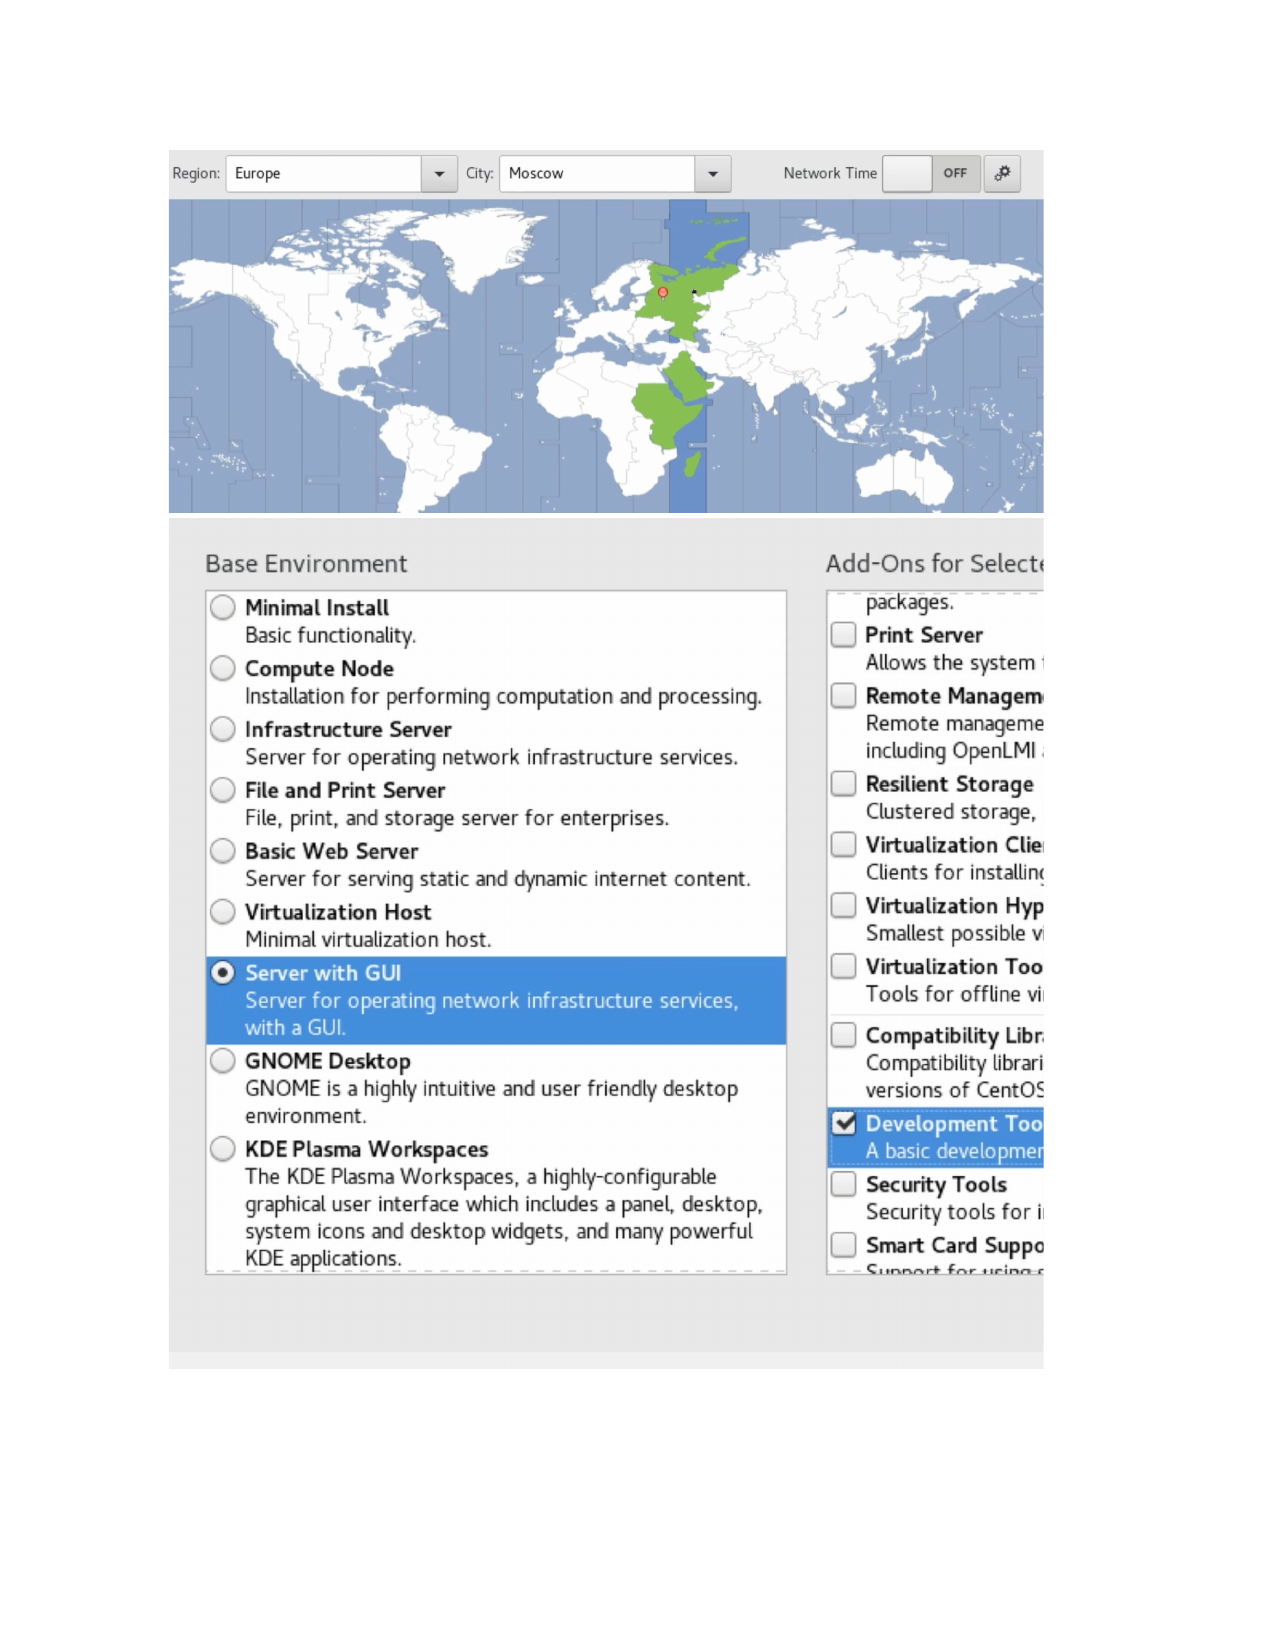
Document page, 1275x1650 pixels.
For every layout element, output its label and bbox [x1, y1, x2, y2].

picture [168, 518, 1044, 1369]
picture [168, 150, 1044, 513]
text [150, 150, 1125, 1374]
